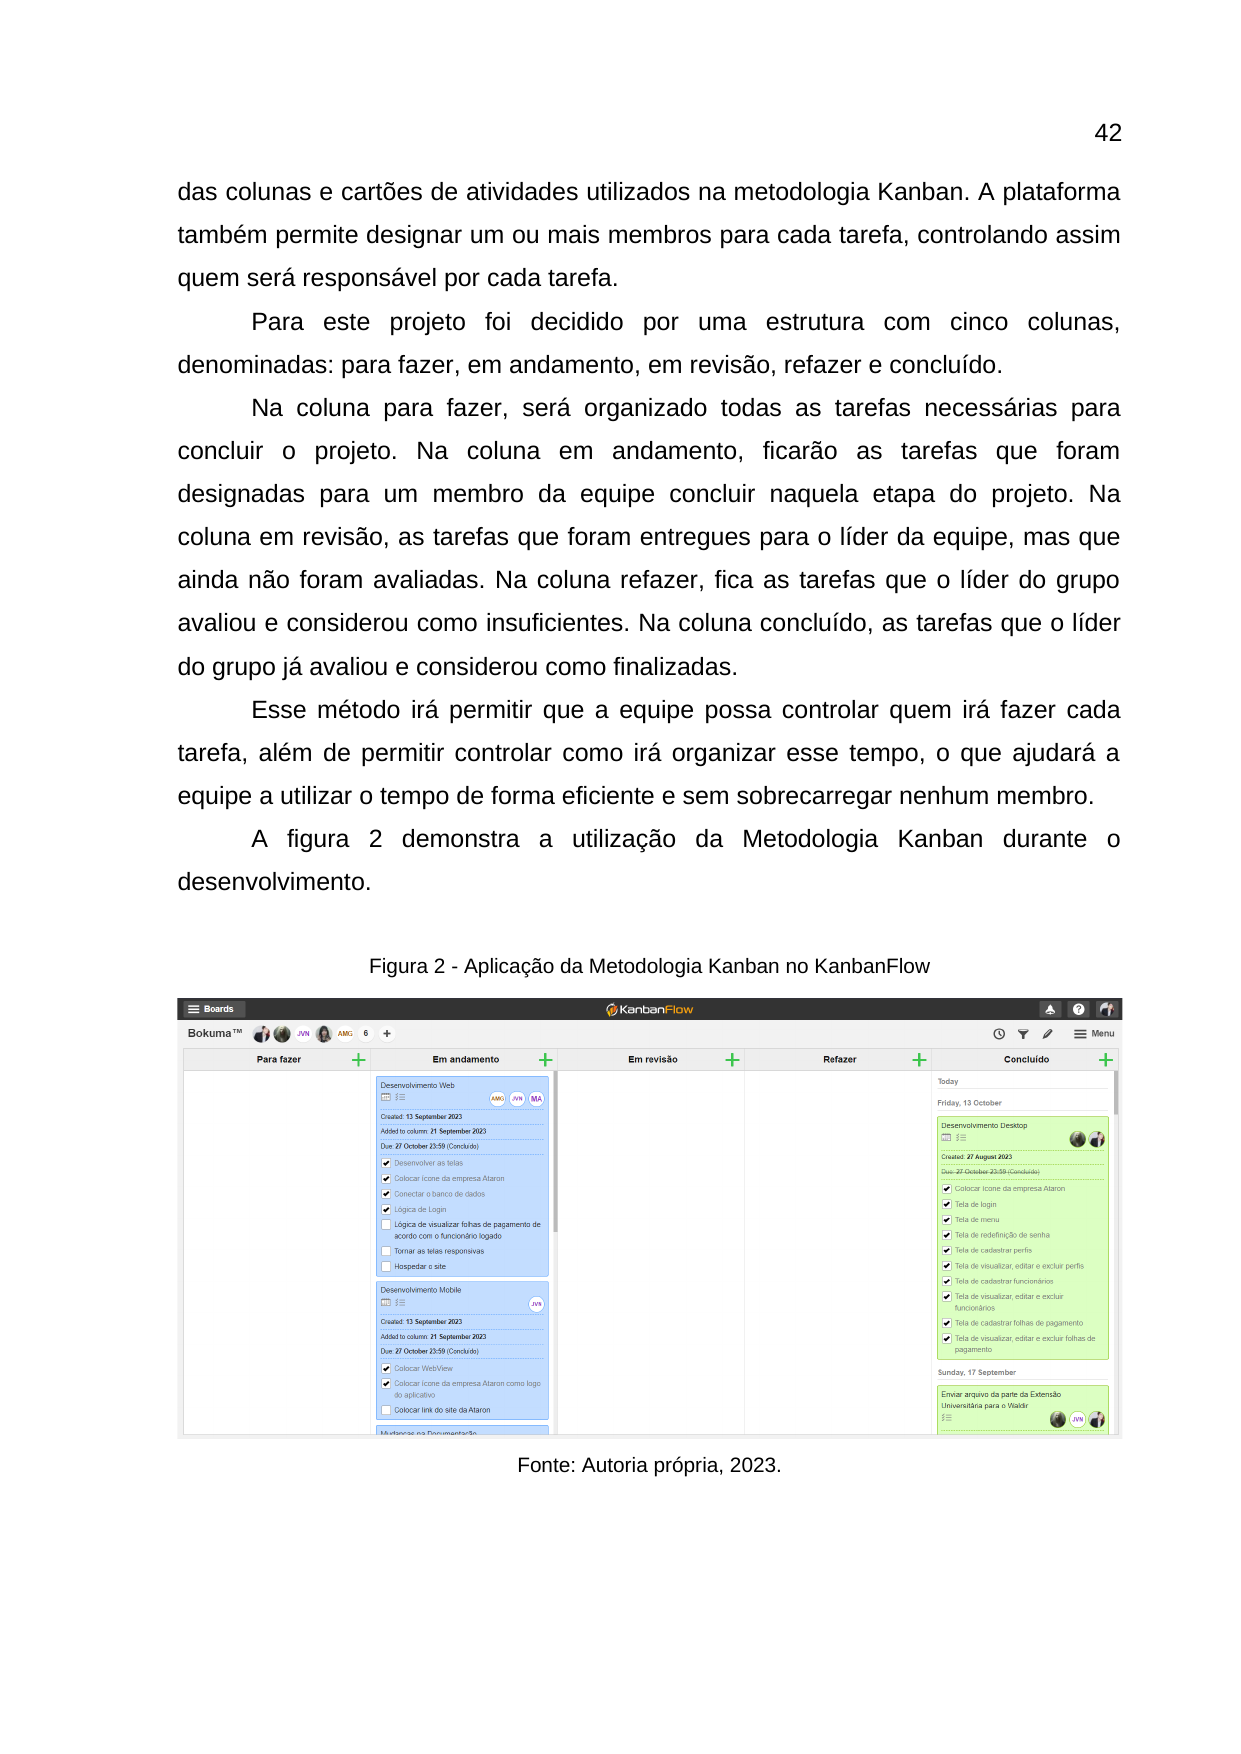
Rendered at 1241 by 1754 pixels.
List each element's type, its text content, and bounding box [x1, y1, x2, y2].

picture [177, 998, 1123, 1439]
text Figura 2 - Aplicação da Metodologia Kanban no KanbanFlow [177, 953, 1122, 977]
text Para este projeto foi decidido por uma estrutura com cinco colunas, denominadas: para fazer, em andamento, em revisão, refazer e concluído. [177, 307, 1122, 378]
text Fonte: Autoria própria, 2023. [177, 1453, 1122, 1477]
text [177, 177, 1122, 292]
text Esse método irá permitir que a equipe possa controlar quem irá fazer cada tarefa, além de permitir controlar como irá organizar esse tempo, o que ajudará a equipe a utilizar o tempo de forma eficiente e sem sobrecarregar nenhum membro. [177, 695, 1122, 810]
text A figura 2 demonstra a utilização da Metodologia Kanban durante o desenvolvimento. [177, 824, 1122, 896]
text Na coluna para fazer, será organizado todas as tarefas necessárias para concluir o projeto. Na coluna em andamento, ficarão as tarefas que foram designadas para um membro da equipe concluir naquela etapa do projeto. Na coluna em revisão, as tarefas que foram entregues para o líder da equipe, mas que ainda não foram avaliadas. Na coluna refazer, fica as tarefas que o líder do grupo avaliou e considerou como insuficientes. Na coluna concluído, as tarefas que o líder do grupo já avaliou e considerou como finalizadas. [177, 393, 1122, 680]
